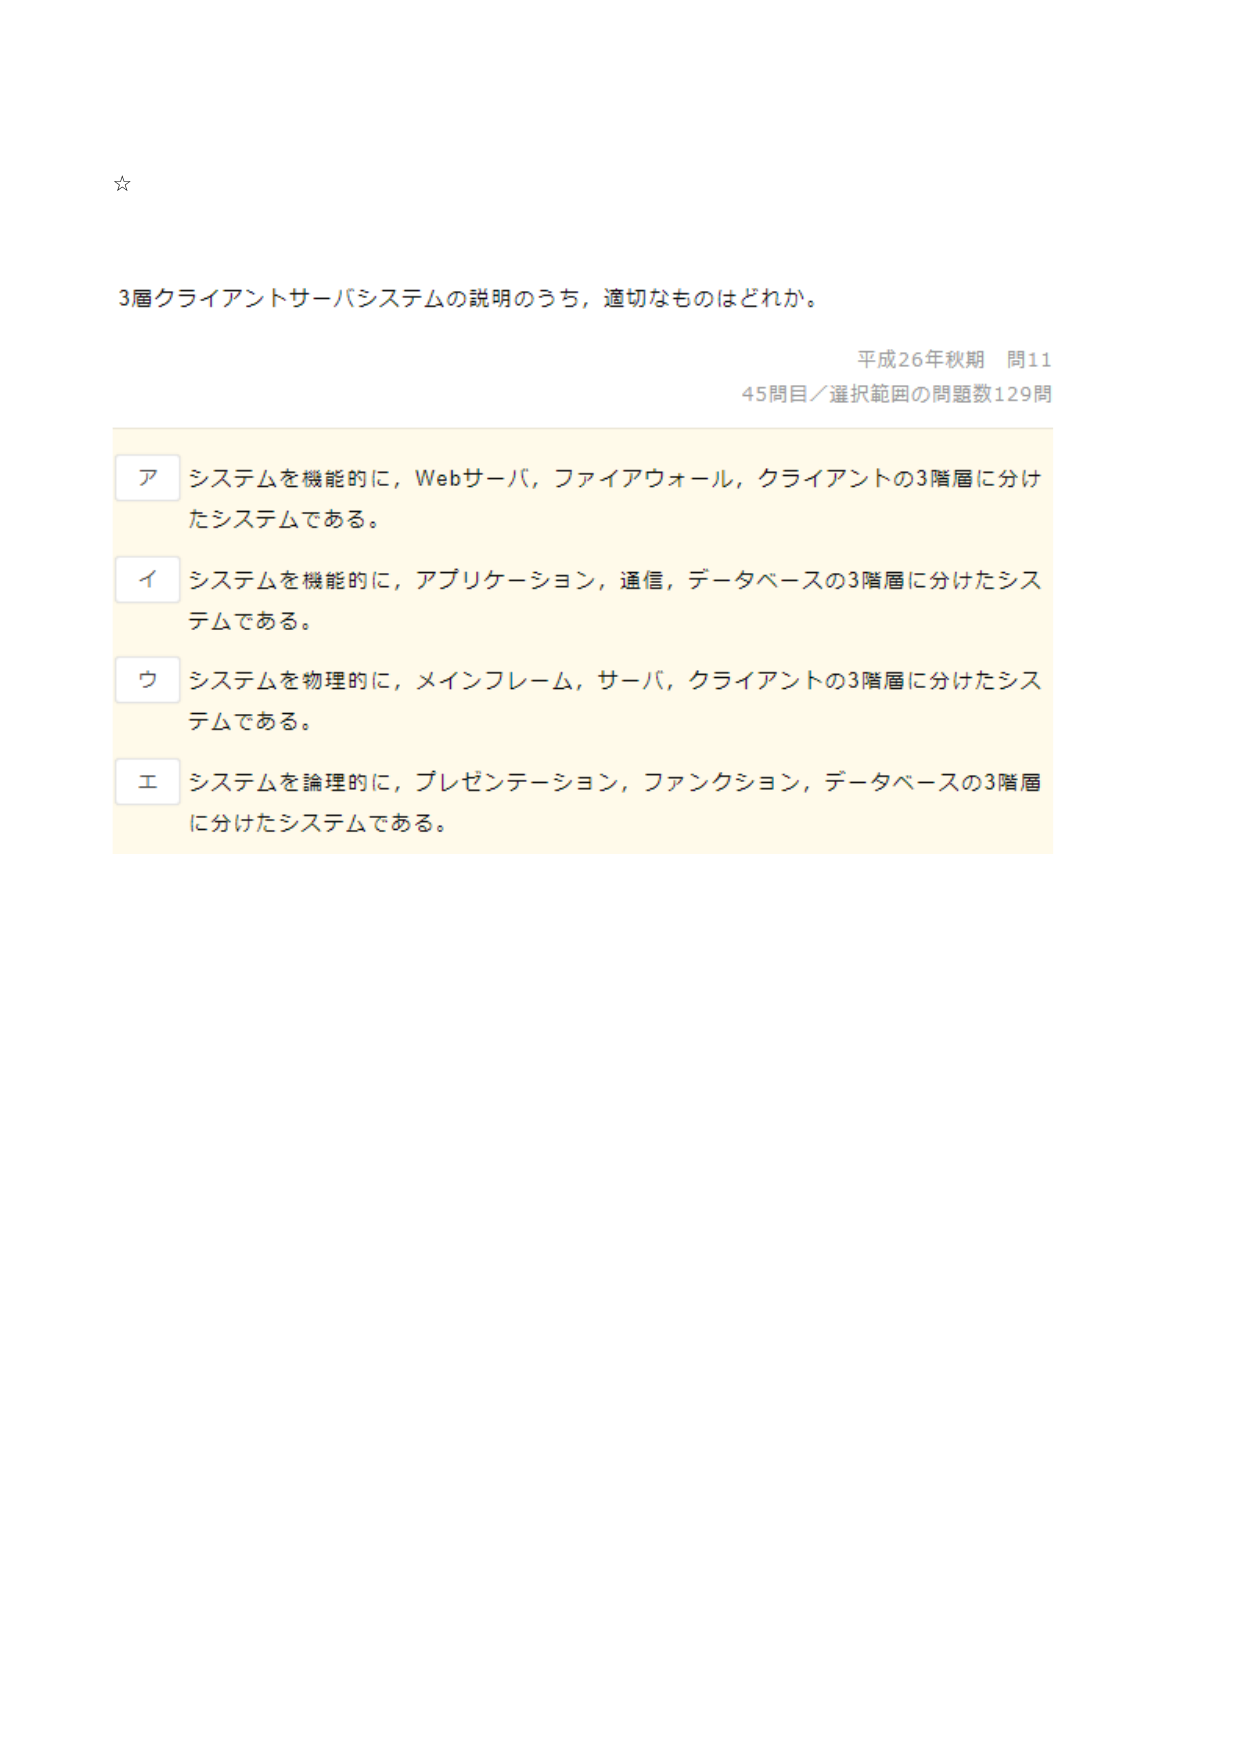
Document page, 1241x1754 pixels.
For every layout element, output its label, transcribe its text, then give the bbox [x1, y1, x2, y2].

picture [112, 277, 1054, 854]
text ☆ [112, 164, 1128, 202]
